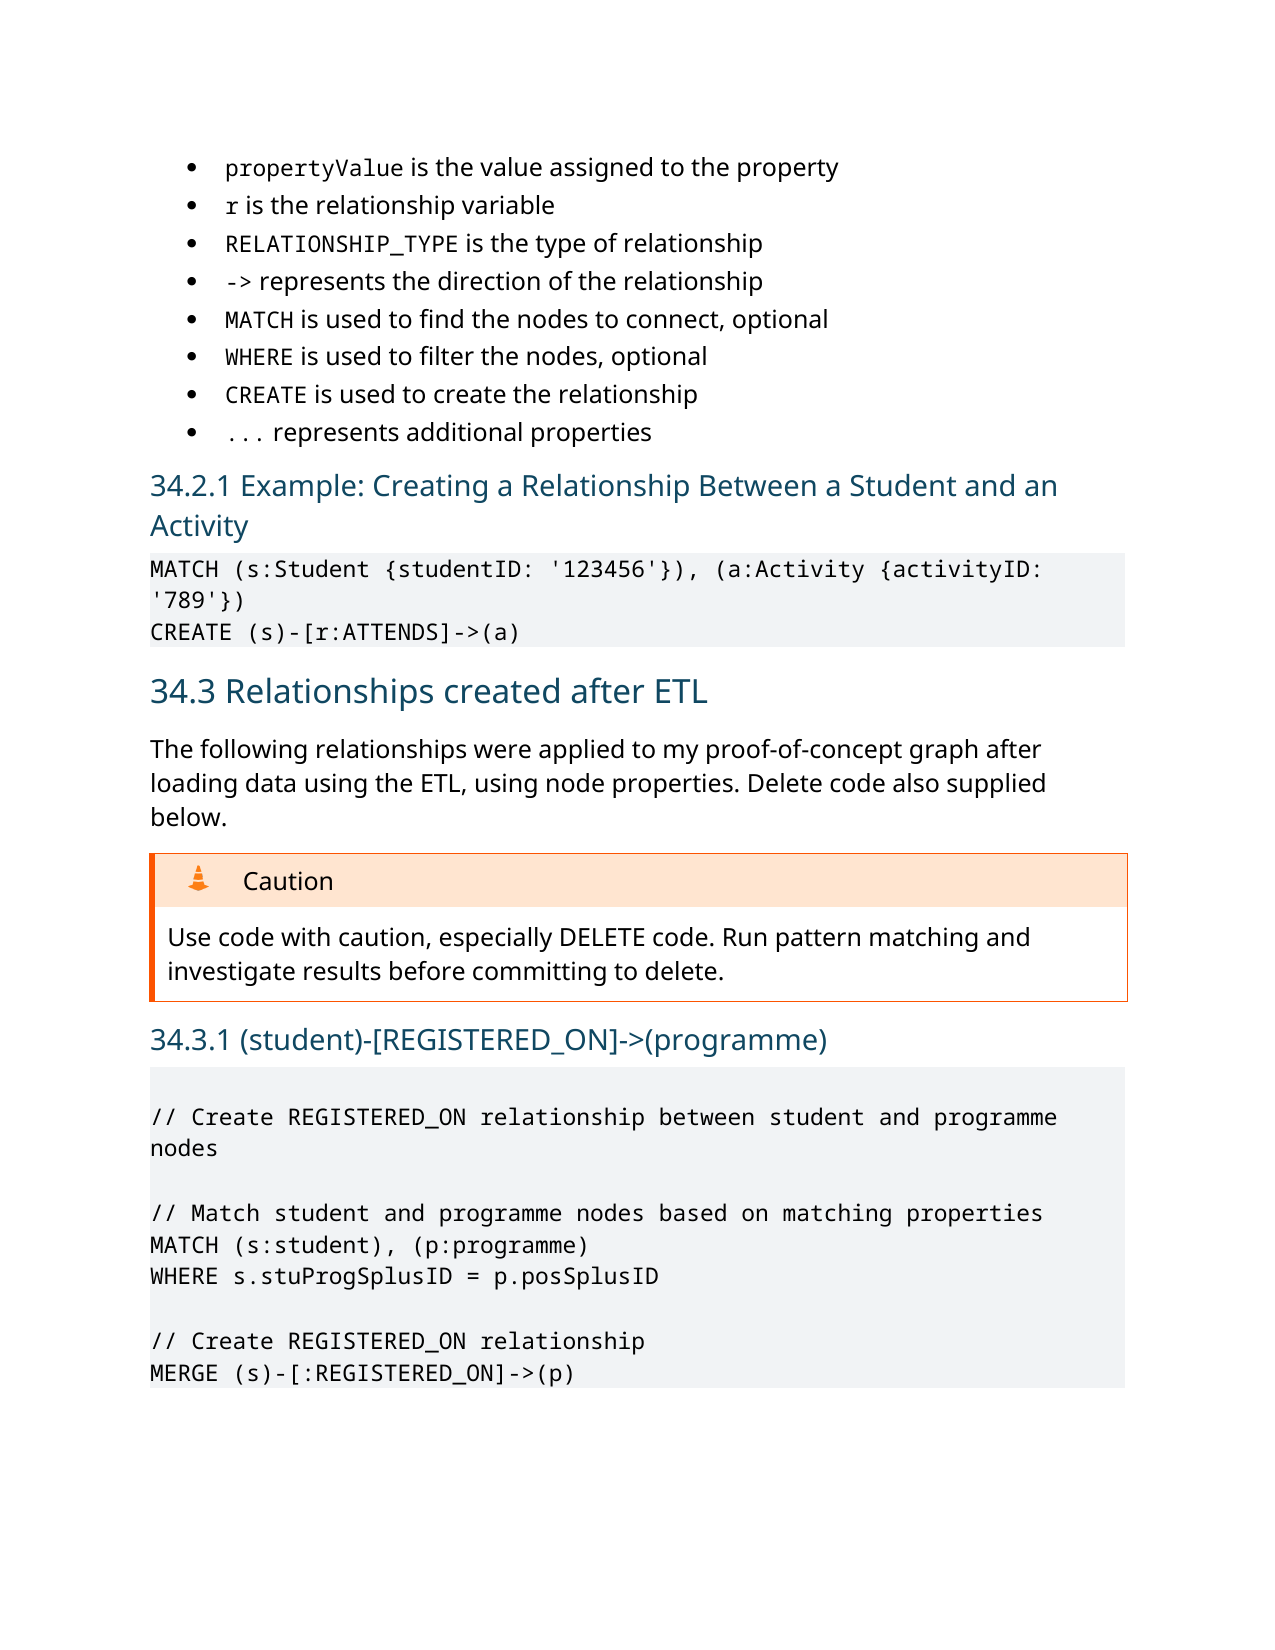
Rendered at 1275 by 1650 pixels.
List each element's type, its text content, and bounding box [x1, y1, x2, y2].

picture [186, 865, 211, 891]
list CREATE is used to create the relationship [187, 377, 1125, 411]
list ... represents additional properties [187, 415, 1125, 449]
text // Create REGISTERED_ON relationship between student and programme nodes // Match student and programme nodes based on matching properties MATCH (s:student), (p:programme) WHERE s.stuProgSplusID = p.posSplusID // Create REGISTERED_ON relationship MERGE (s)-[:REGISTERED_ON]->(p) [150, 1067, 1125, 1388]
subtitle 34.3 Relationships created after ETL [150, 668, 1125, 713]
text MATCH (s:Student {studentID: '123456'}), (a:Activity {activityID: '789'}) CREATE (s)-[r:ATTENDS]->(a) [150, 553, 1125, 647]
table_header Caution [155, 854, 1127, 907]
subtitle 34.2.1 Example: Creating a Relationship Between a Student and an Activity [150, 465, 1125, 545]
list r is the relationship variable [187, 188, 1125, 222]
list propertyValue is the value assigned to the property [187, 150, 1125, 184]
subtitle 34.3.1 (student)-[REGISTERED_ON]->(programme) [150, 1019, 1125, 1058]
list -> represents the direction of the relationship [187, 263, 1125, 297]
list RELATIONSHIP_TYPE is the type of relationship [187, 226, 1125, 260]
list MATCH is used to find the nodes to connect, optional [187, 301, 1125, 335]
list WHERE is used to filter the nodes, optional [187, 339, 1125, 373]
table_cell Use code with caution, especially DELETE code. Run pattern matching and investigate results before committing to delete. [155, 907, 1127, 1001]
text The following relationships were applied to my proof-of-concept graph after loading data using the ETL, using node properties. Delete code also supplied below. [150, 732, 1125, 834]
